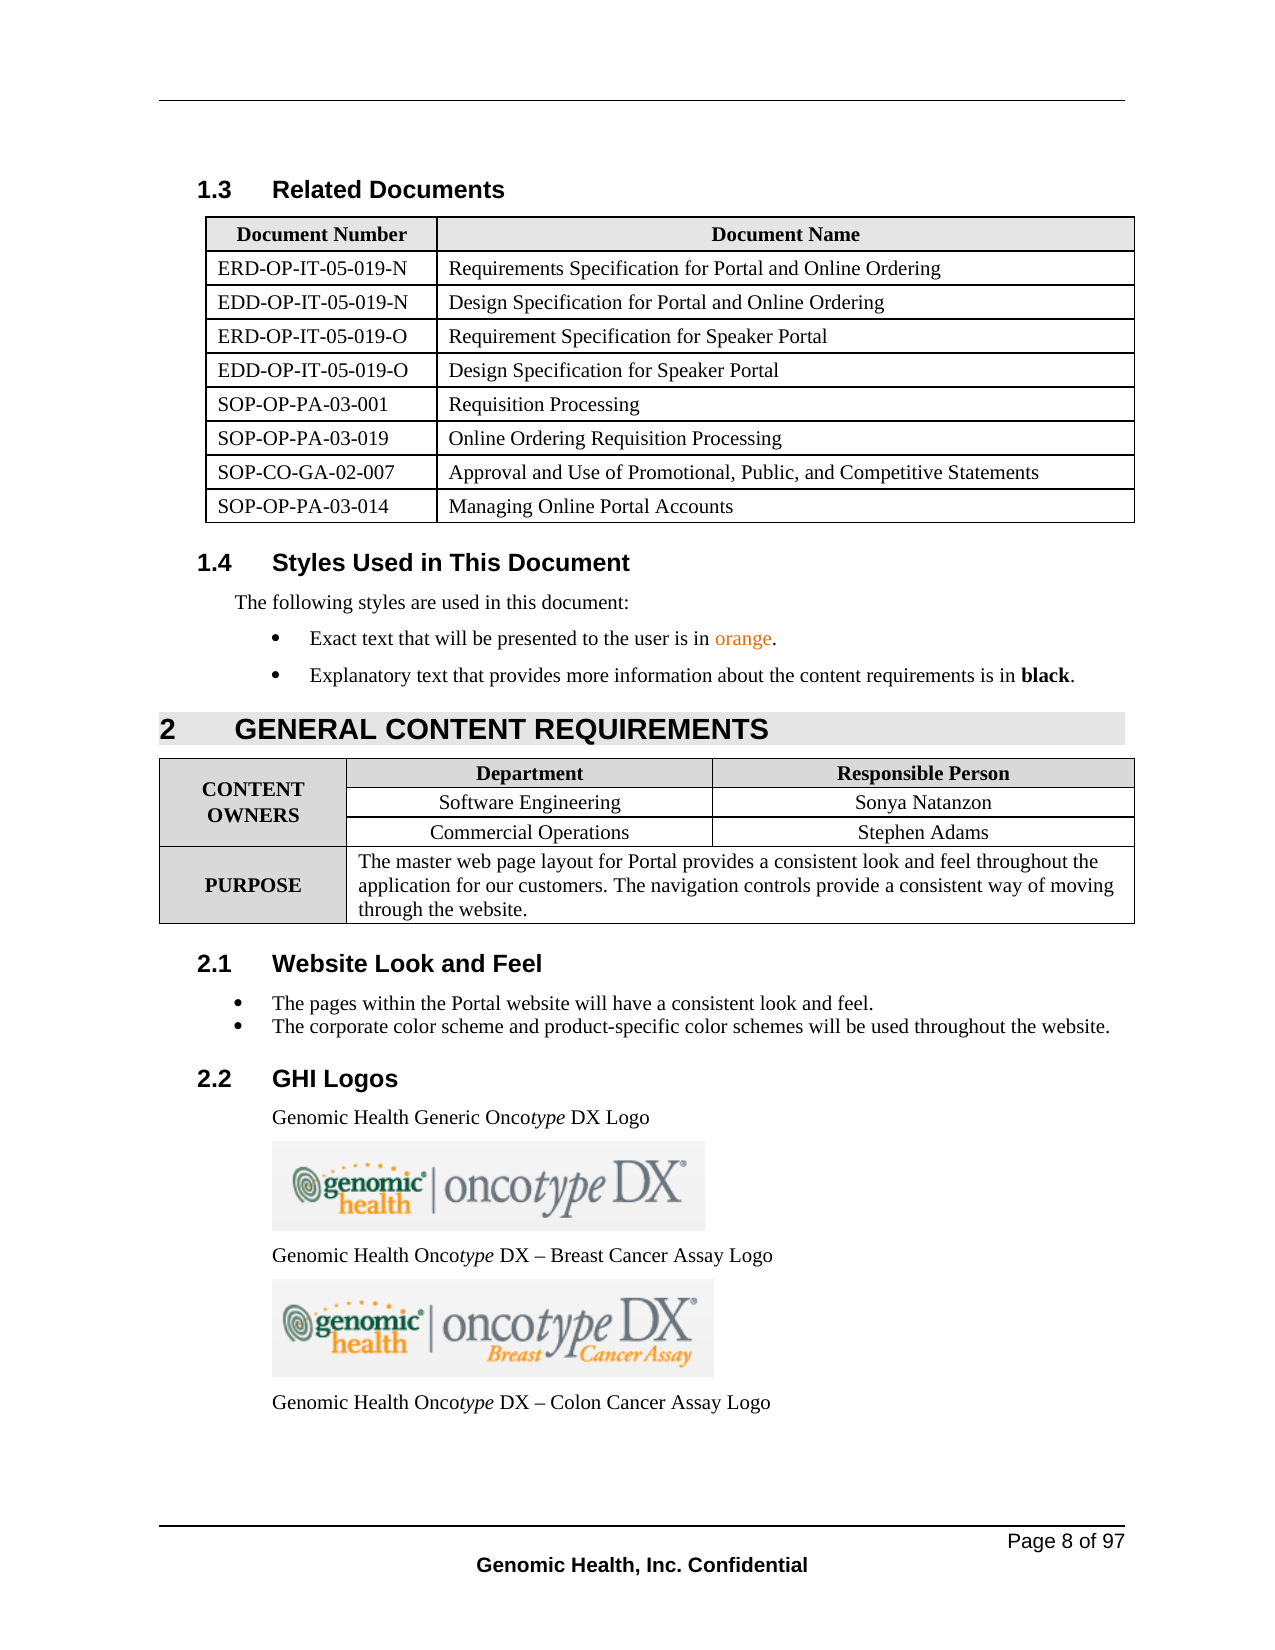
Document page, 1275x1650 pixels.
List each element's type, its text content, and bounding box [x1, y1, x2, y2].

table_cell ERD-OP-IT-05-019-O [207, 320, 436, 352]
table_cell Approval and Use of Promotional, Public, and Competitive Statements [438, 456, 1134, 488]
table_cell SOP-CO-GA-02-007 [207, 456, 436, 488]
text The following styles are used in this document: [234, 590, 1125, 614]
text Genomic Health Oncotype DX – Colon Cancer Assay Logo [272, 1389, 1125, 1414]
table_cell PURPOSE [160, 847, 346, 923]
text Genomic Health Generic Oncotype DX Logo [272, 1105, 1125, 1129]
text Genomic Health Oncotype DX – Breast Cancer Assay Logo [272, 1243, 1125, 1267]
table_cell Requisition Processing [438, 388, 1134, 420]
table_cell SOP-OP-PA-03-014 [207, 490, 436, 522]
subtitle Website Look and Feel [197, 949, 1125, 978]
table_cell Online Ordering Requisition Processing [438, 422, 1134, 454]
table_cell Design Specification for Speaker Portal [438, 354, 1134, 386]
table_cell Design Specification for Portal and Online Ordering [438, 286, 1134, 318]
subtitle Styles Used in This Document [197, 548, 1125, 577]
picture [271, 1279, 715, 1377]
table_header Department [347, 759, 712, 787]
table_header CONTENT OWNERS [160, 759, 346, 846]
table_cell Managing Online Portal Accounts [438, 490, 1134, 522]
subtitle Related Documents [197, 175, 1125, 204]
table_cell Sonya Natanzon [713, 788, 1134, 816]
table_cell SOP-OP-PA-03-019 [207, 422, 436, 454]
subtitle General content requirements [159, 712, 1125, 745]
table_cell EDD-OP-IT-05-019-N [207, 286, 436, 318]
table_cell ERD-OP-IT-05-019-N [207, 252, 436, 284]
table_header Document Number [207, 218, 436, 250]
list Explanatory text that provides more information about the content requirements is in black. [272, 663, 1125, 687]
subtitle GHI Logos [197, 1063, 1125, 1092]
table_cell Software Engineering [347, 788, 712, 816]
table_header Responsible Person [713, 759, 1134, 787]
table_cell SOP-OP-PA-03-001 [207, 388, 436, 420]
table_cell EDD-OP-IT-05-019-O [207, 354, 436, 386]
table_cell Stephen Adams [713, 818, 1134, 846]
table_cell Requirement Specification for Speaker Portal [438, 320, 1134, 352]
table_header Document Name [438, 218, 1134, 250]
list Exact text that will be presented to the user is in orange. [272, 626, 1125, 650]
list The pages within the Portal website will have a consistent look and feel. [234, 990, 1125, 1014]
table_cell Requirements Specification for Portal and Online Ordering [438, 252, 1134, 284]
list The corporate color scheme and product-specific color schemes will be used throughout the website. [234, 1014, 1125, 1038]
table_cell The master web page layout for Portal provides a consistent look and feel throughout the application for our customers. The navigation controls provide a consistent way of moving through the website. [347, 847, 1134, 923]
table_cell Commercial Operations [347, 818, 712, 846]
picture [271, 1141, 705, 1231]
